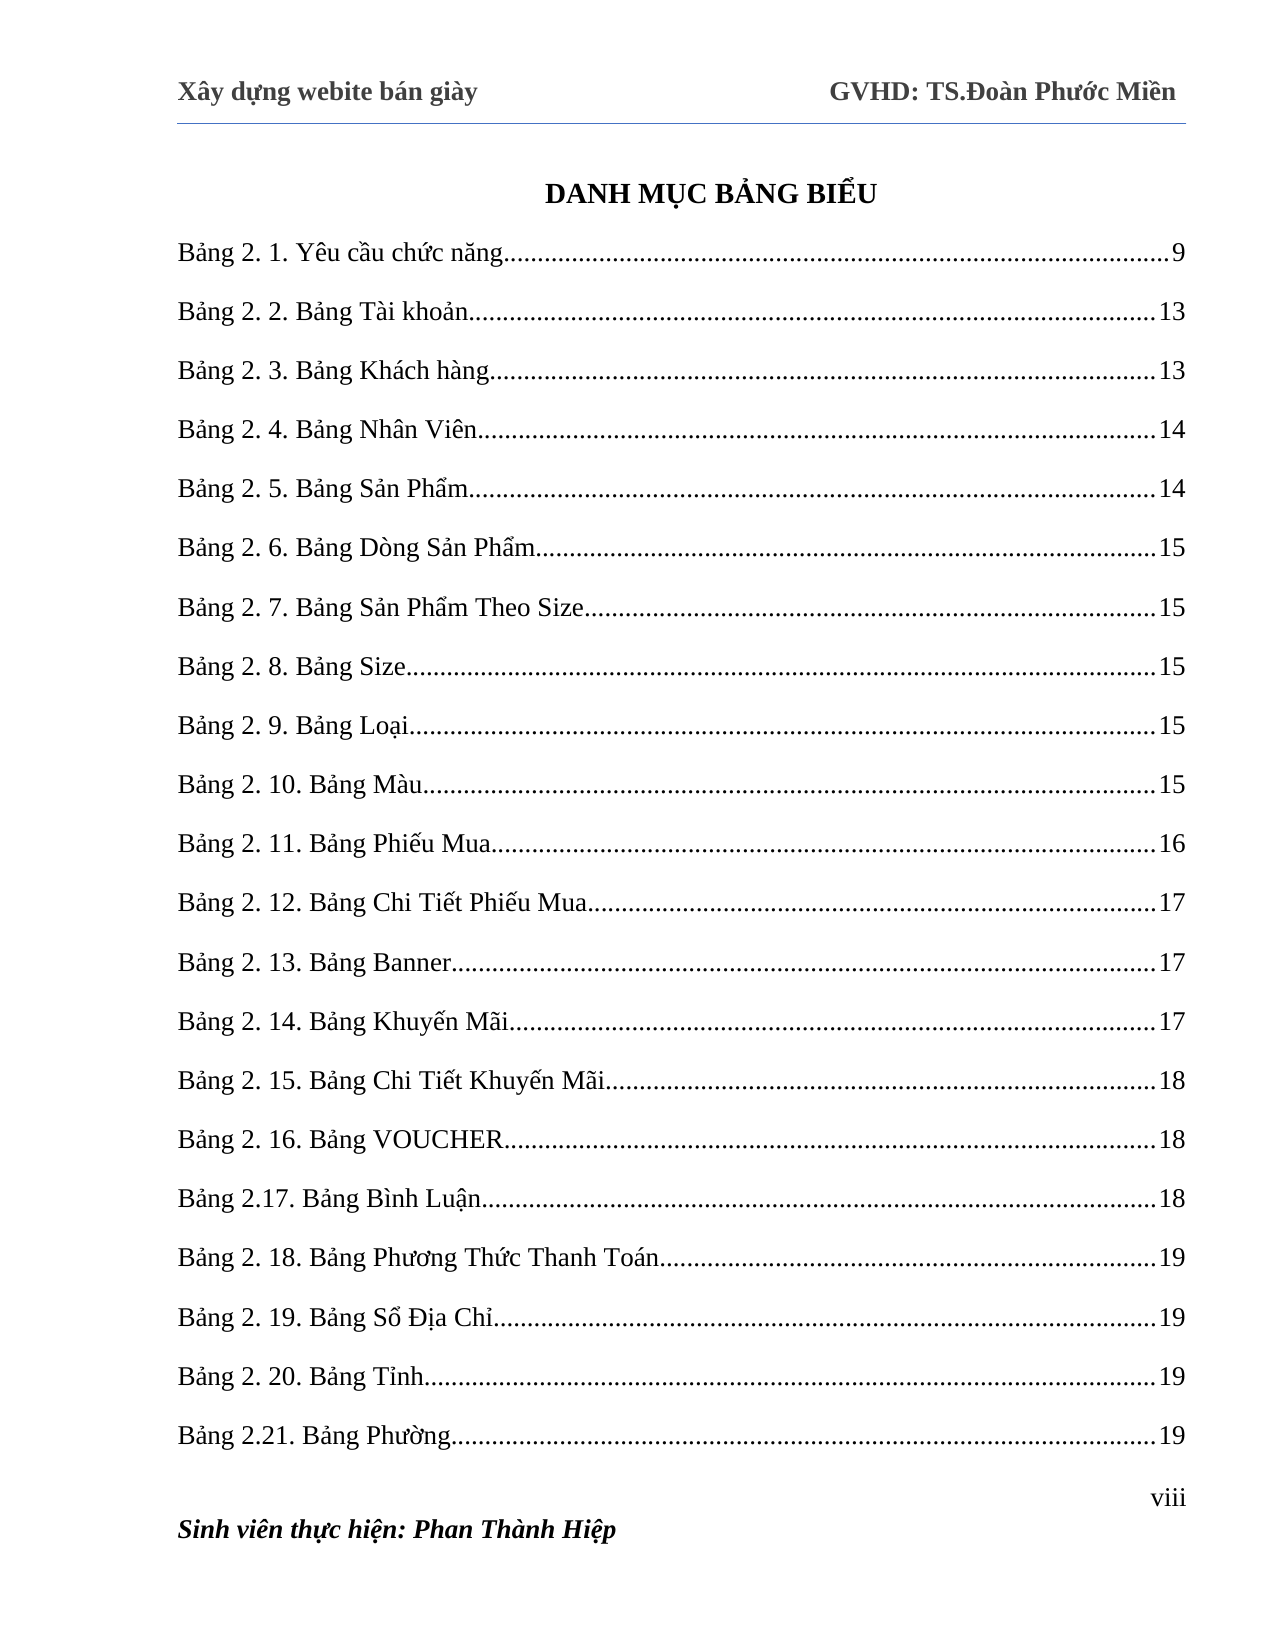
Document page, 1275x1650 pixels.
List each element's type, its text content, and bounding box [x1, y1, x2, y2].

text Bảng 2. 18. Bảng Phương Thức Thanh Toán 19 [177, 1241, 1186, 1273]
text Bảng 2. 1. Yêu cầu chức năng 9 [177, 236, 1186, 267]
text Bảng 2. 9. Bảng Loại 15 [177, 709, 1186, 740]
text Bảng 2. 13. Bảng Banner 17 [177, 946, 1186, 977]
text Bảng 2. 8. Bảng Size 15 [177, 650, 1186, 681]
text Bảng 2. 16. Bảng VOUCHER 18 [177, 1123, 1186, 1154]
text Bảng 2.17. Bảng Bình Luận 18 [177, 1182, 1186, 1213]
text Bảng 2. 15. Bảng Chi Tiết Khuyến Mãi 18 [177, 1064, 1186, 1095]
text Bảng 2. 19. Bảng Sổ Địa Chỉ 19 [177, 1301, 1186, 1332]
text Bảng 2. 7. Bảng Sản Phẩm Theo Size 15 [177, 591, 1186, 622]
text Bảng 2. 20. Bảng Tỉnh 19 [177, 1360, 1186, 1391]
text Bảng 2. 6. Bảng Dòng Sản Phẩm 15 [177, 531, 1186, 563]
text Bảng 2. 12. Bảng Chi Tiết Phiếu Mua 17 [177, 886, 1186, 918]
text DANH MỤC BẢNG BIỂU [177, 176, 1186, 210]
text Bảng 2.21. Bảng Phường 19 [177, 1419, 1186, 1450]
text Bảng 2. 5. Bảng Sản Phẩm 14 [177, 472, 1186, 503]
text Bảng 2. 11. Bảng Phiếu Mua 16 [177, 827, 1186, 858]
text Bảng 2. 14. Bảng Khuyến Mãi 17 [177, 1005, 1186, 1036]
text Bảng 2. 10. Bảng Màu 15 [177, 768, 1186, 799]
text Bảng 2. 3. Bảng Khách hàng 13 [177, 354, 1186, 385]
text Bảng 2. 4. Bảng Nhân Viên 14 [177, 413, 1186, 444]
text Bảng 2. 2. Bảng Tài khoản 13 [177, 295, 1186, 326]
